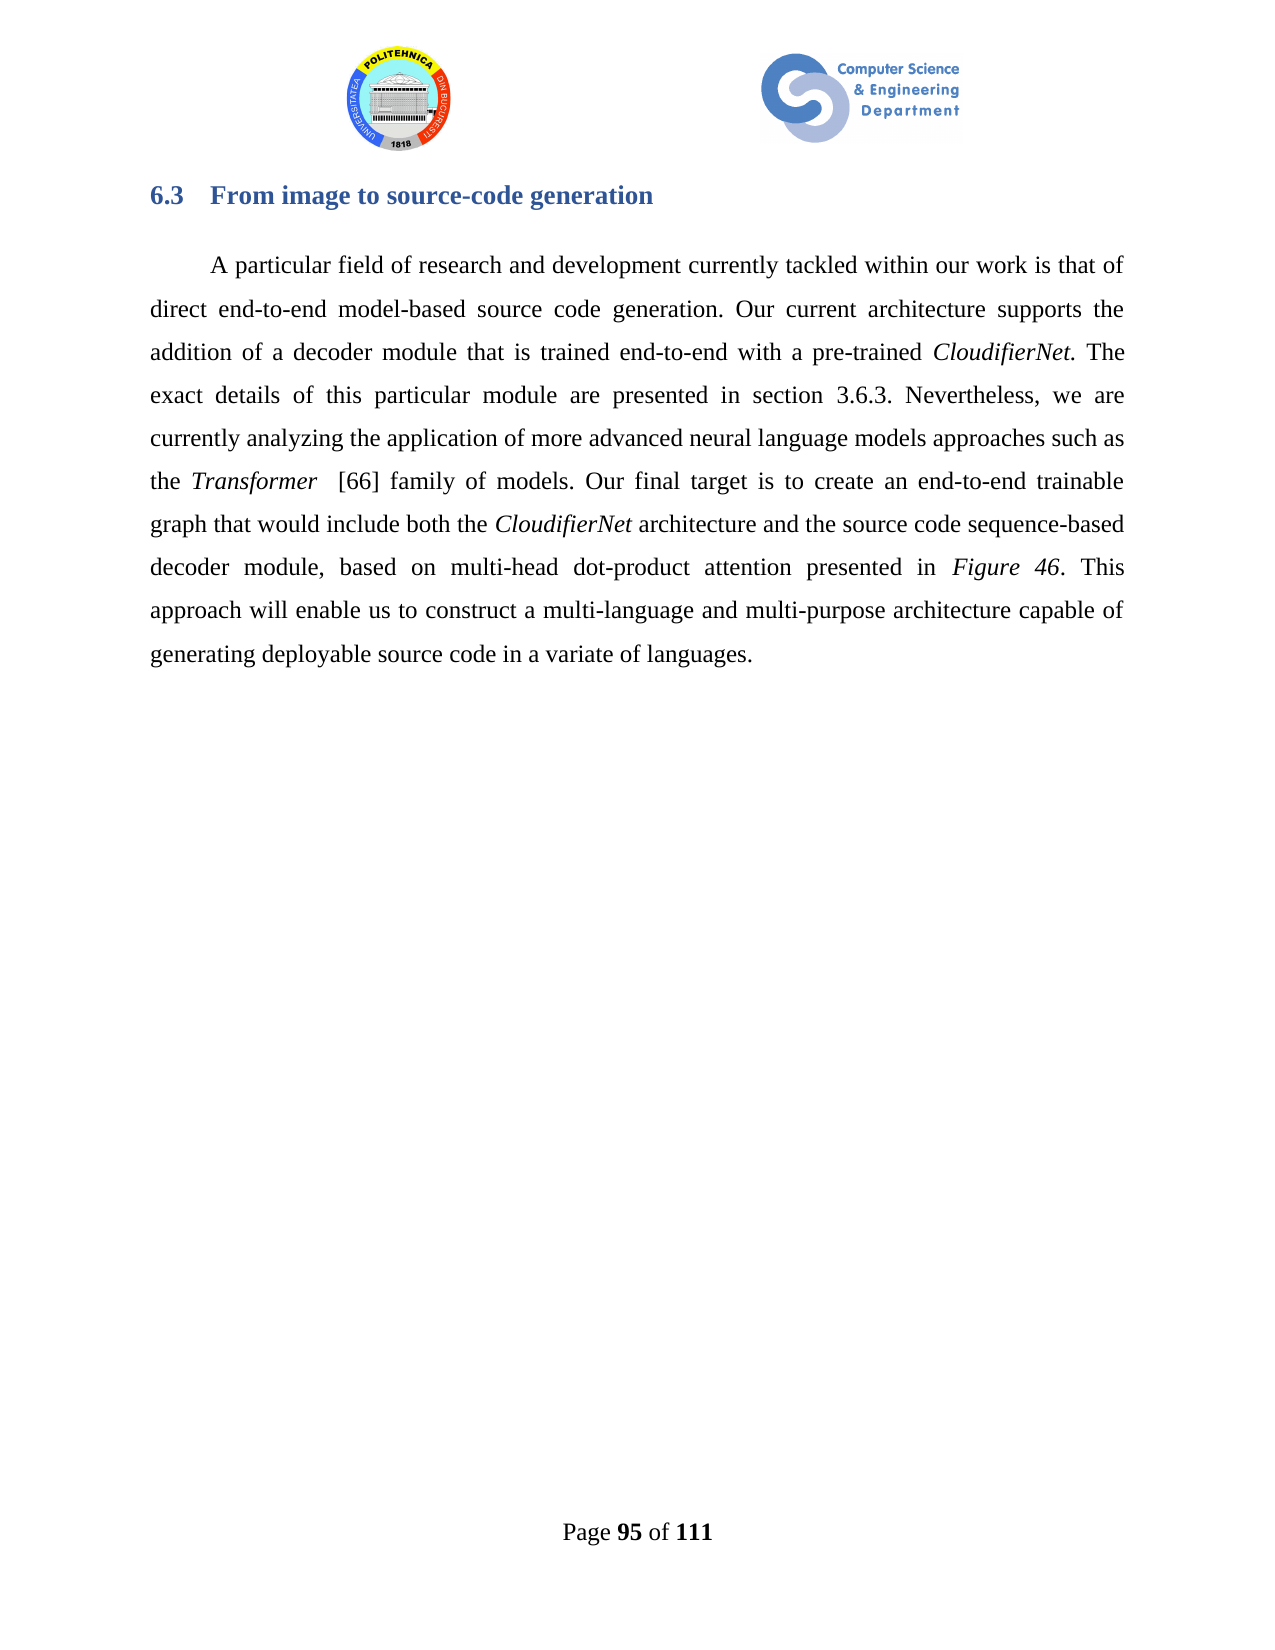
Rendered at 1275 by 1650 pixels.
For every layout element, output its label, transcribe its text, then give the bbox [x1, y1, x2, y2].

picture [346, 46, 451, 151]
subtitle From image to source-code generation [150, 179, 1125, 210]
text A particular field of research and development currently tackled within our work is that of direct end-to-end model-based source code generation. Our current architecture supports the addition of a decoder module that is trained end-to-end with a pre-trained CloudifierNet. The exact details of this particular module are presented in section 3.5.3. Nevertheless, we are currently analyzing the application of more advanced neural language models approaches such as the Transformer family of models. Our final target is to create an end-to-end trainable graph that would include both the CloudifierNet architecture and the source code sequence-based decoder module, based on multi-head dot-product attention presented in Figure 38. This approach will enable us to construct a multi-language and multi-purpose architecture capable of generating deployable source code in a variate of languages. [150, 251, 1125, 667]
picture [760, 53, 963, 144]
